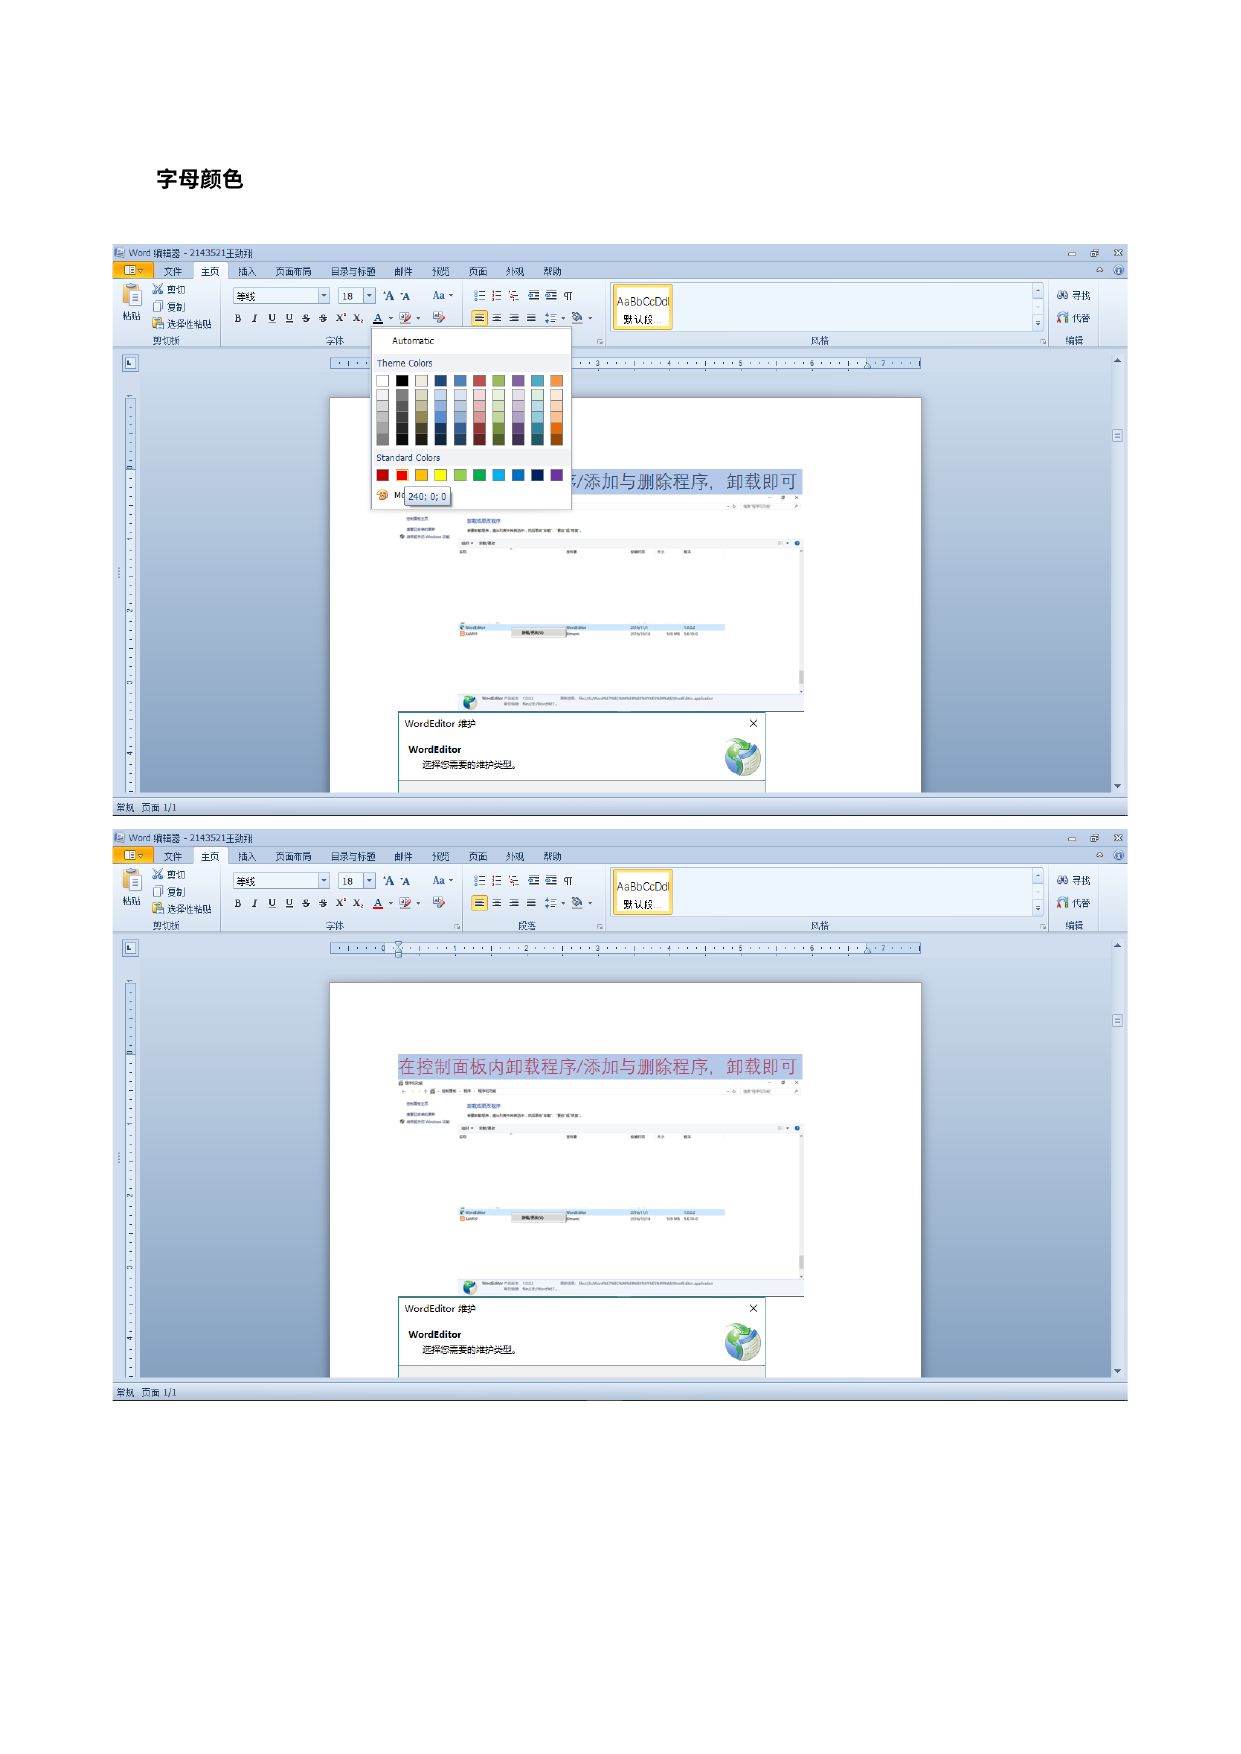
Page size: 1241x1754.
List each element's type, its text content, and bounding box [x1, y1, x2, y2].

picture [112, 244, 1128, 816]
subtitle 字母颜色 [157, 162, 1128, 194]
picture [112, 829, 1128, 1401]
